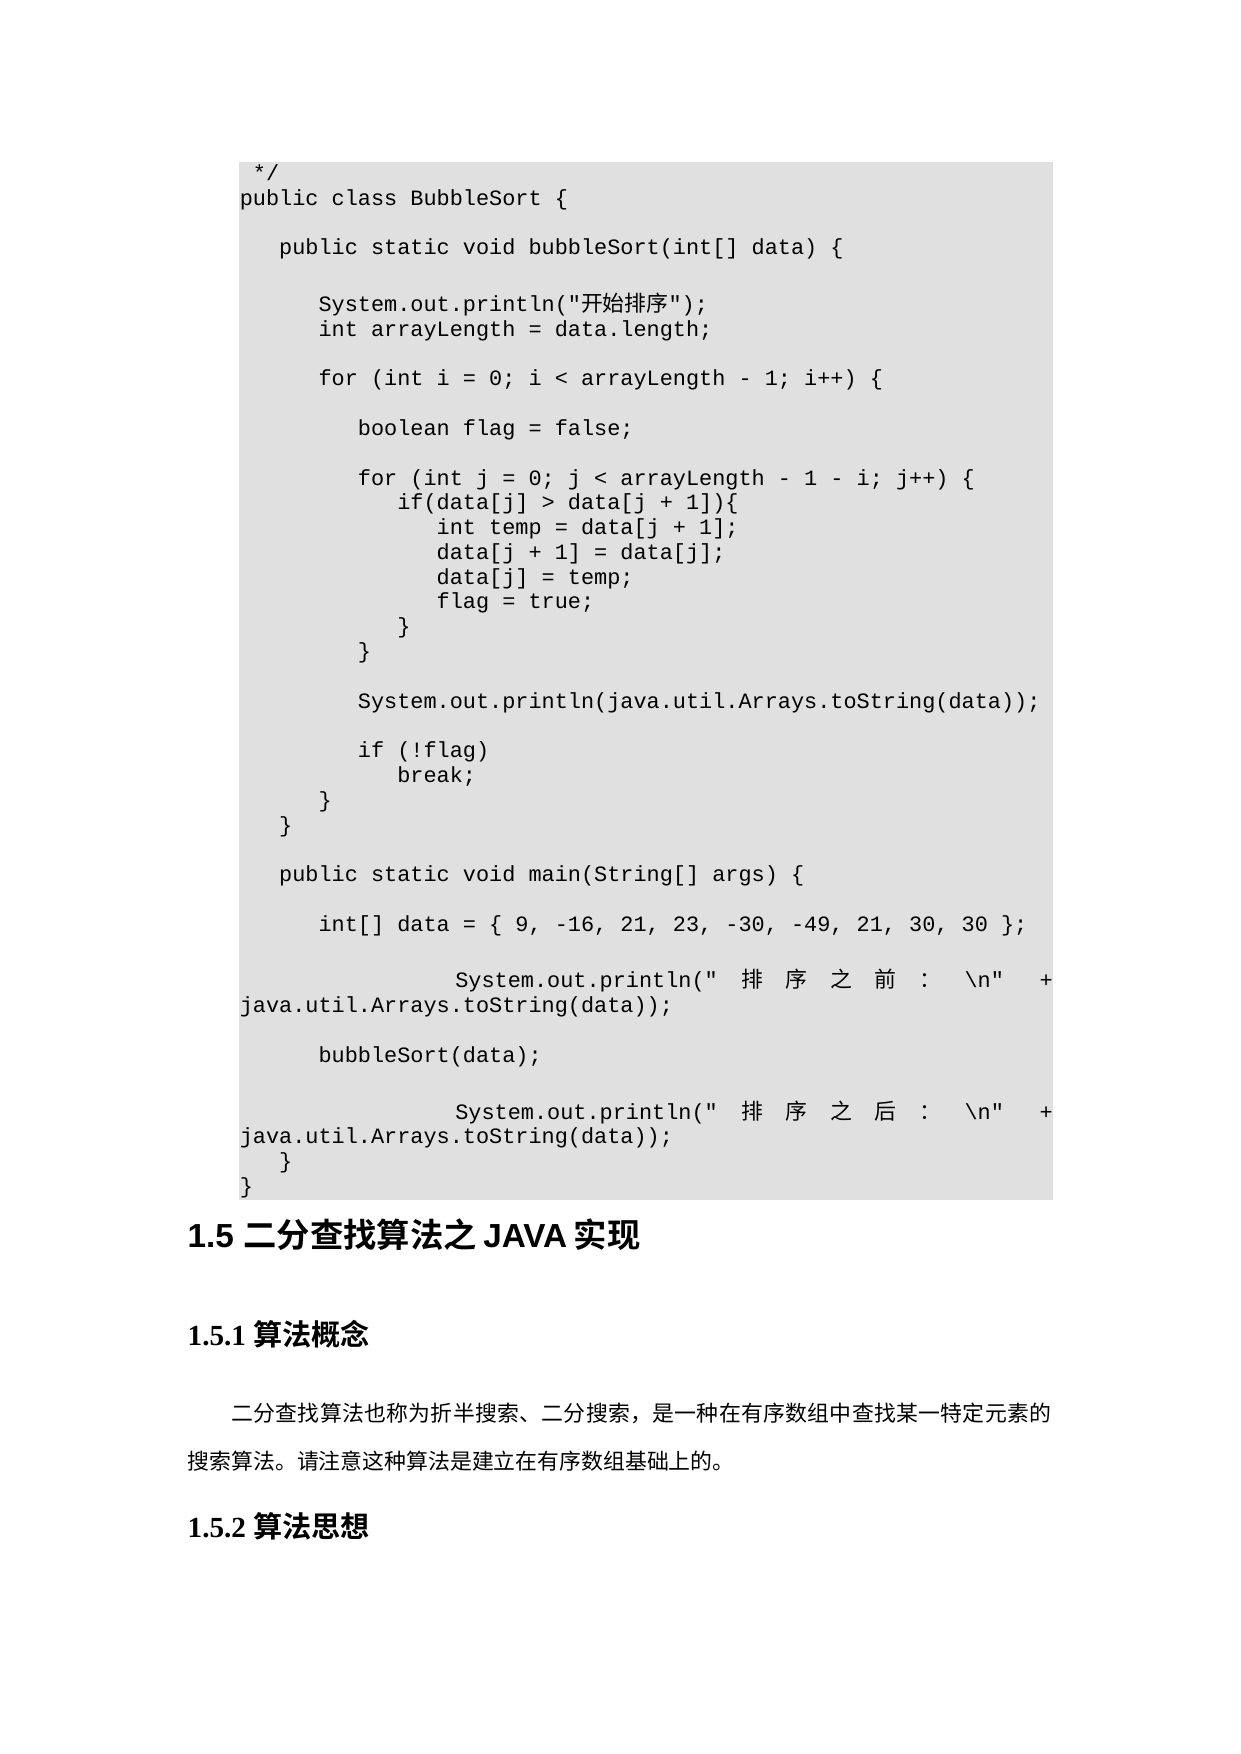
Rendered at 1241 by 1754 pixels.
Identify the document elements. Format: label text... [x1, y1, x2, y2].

subtitle 1.5.1 算法概念 [187, 1300, 1053, 1365]
text data[j] = temp; [239, 566, 1053, 591]
text bubbleSort(data); [239, 1044, 1053, 1069]
text } [239, 1175, 1053, 1200]
text } [239, 615, 1053, 640]
text data[j + 1] = data[j]; [239, 541, 1053, 566]
text public class BubbleSort { [239, 187, 1053, 212]
subtitle 1.5 二分查找算法之JAVA实现 [187, 1200, 1053, 1265]
text System.out.println(java.util.Arrays.toString(data)); [239, 690, 1053, 714]
text } [239, 789, 1053, 814]
text int arrayLength = data.length; [239, 318, 1053, 343]
text break; [239, 764, 1053, 789]
text 二分查找算法也称为折半搜索、二分搜索，是一种在有序数组中查找某一特定元素的搜索算法。请注意这种算法是建立在有序数组基础上的。 [187, 1395, 1053, 1476]
text public static void main(String[] args) { [239, 863, 1053, 888]
text flag = true; [239, 591, 1053, 615]
text if (!flag) [239, 739, 1053, 764]
text for (int i = 0; i < arrayLength - 1; i++) { [239, 367, 1053, 392]
text } [239, 640, 1053, 665]
text System.out.println("排序之后：\n" + java.util.Arrays.toString(data)); [239, 1094, 1053, 1150]
subtitle 1.5.2 算法思想 [187, 1492, 1053, 1557]
text public static void bubbleSort(int[] data) { [239, 236, 1053, 261]
text if(data[j] > data[j + 1]){ [239, 491, 1053, 516]
text boolean flag = false; [239, 417, 1053, 442]
text int temp = data[j + 1]; [239, 516, 1053, 541]
text */ [239, 162, 1053, 187]
text } [239, 1150, 1053, 1175]
text int[] data = { 9, -16, 21, 23, -30, -49, 21, 30, 30 }; [239, 913, 1053, 938]
text System.out.println("排序之前：\n" + java.util.Arrays.toString(data)); [239, 962, 1053, 1019]
text } [239, 814, 1053, 838]
text for (int j = 0; j < arrayLength - 1 - i; j++) { [239, 467, 1053, 491]
text System.out.println("开始排序"); [239, 286, 1053, 318]
